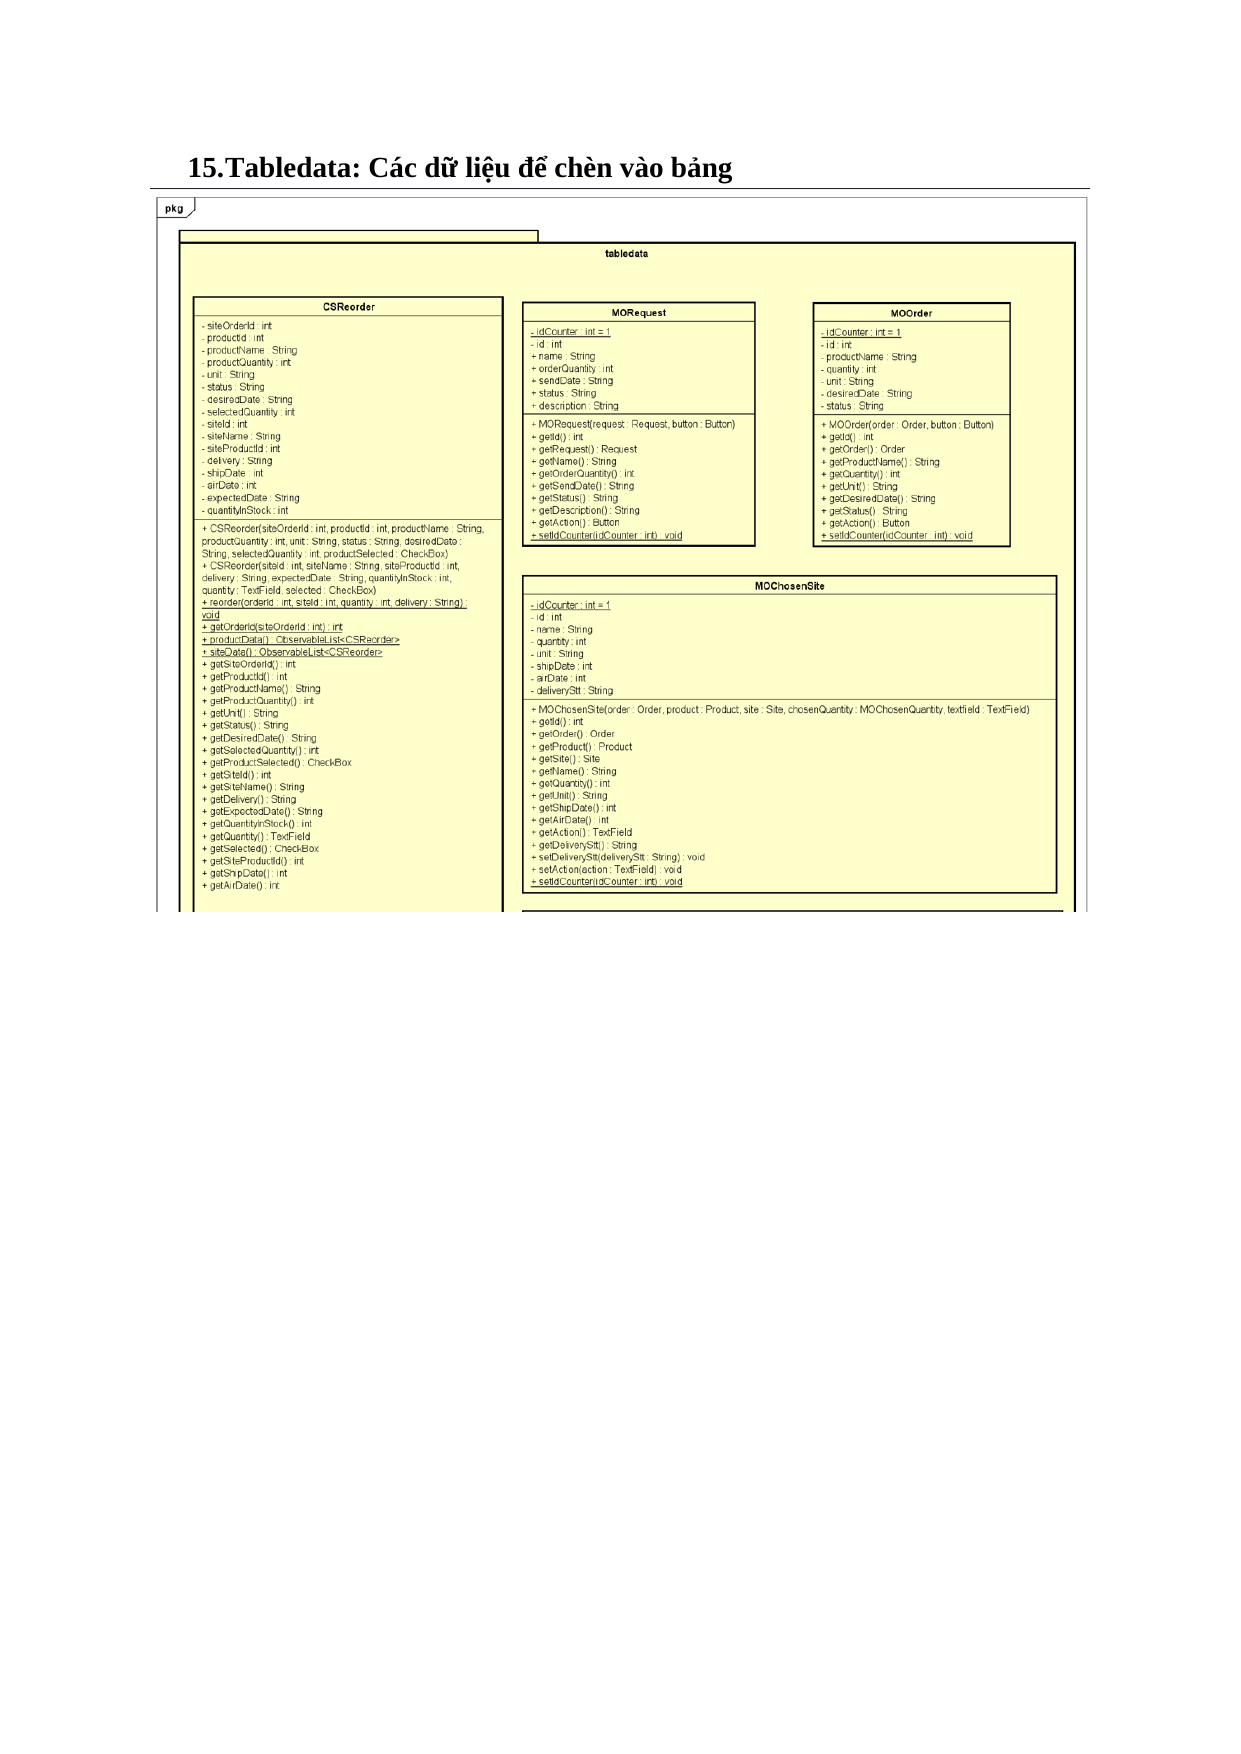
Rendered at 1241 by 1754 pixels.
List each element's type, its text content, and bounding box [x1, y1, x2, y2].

picture [150, 188, 1091, 912]
subtitle Tabledata: Các dữ liệu để chèn vào bảng [187, 150, 1090, 183]
